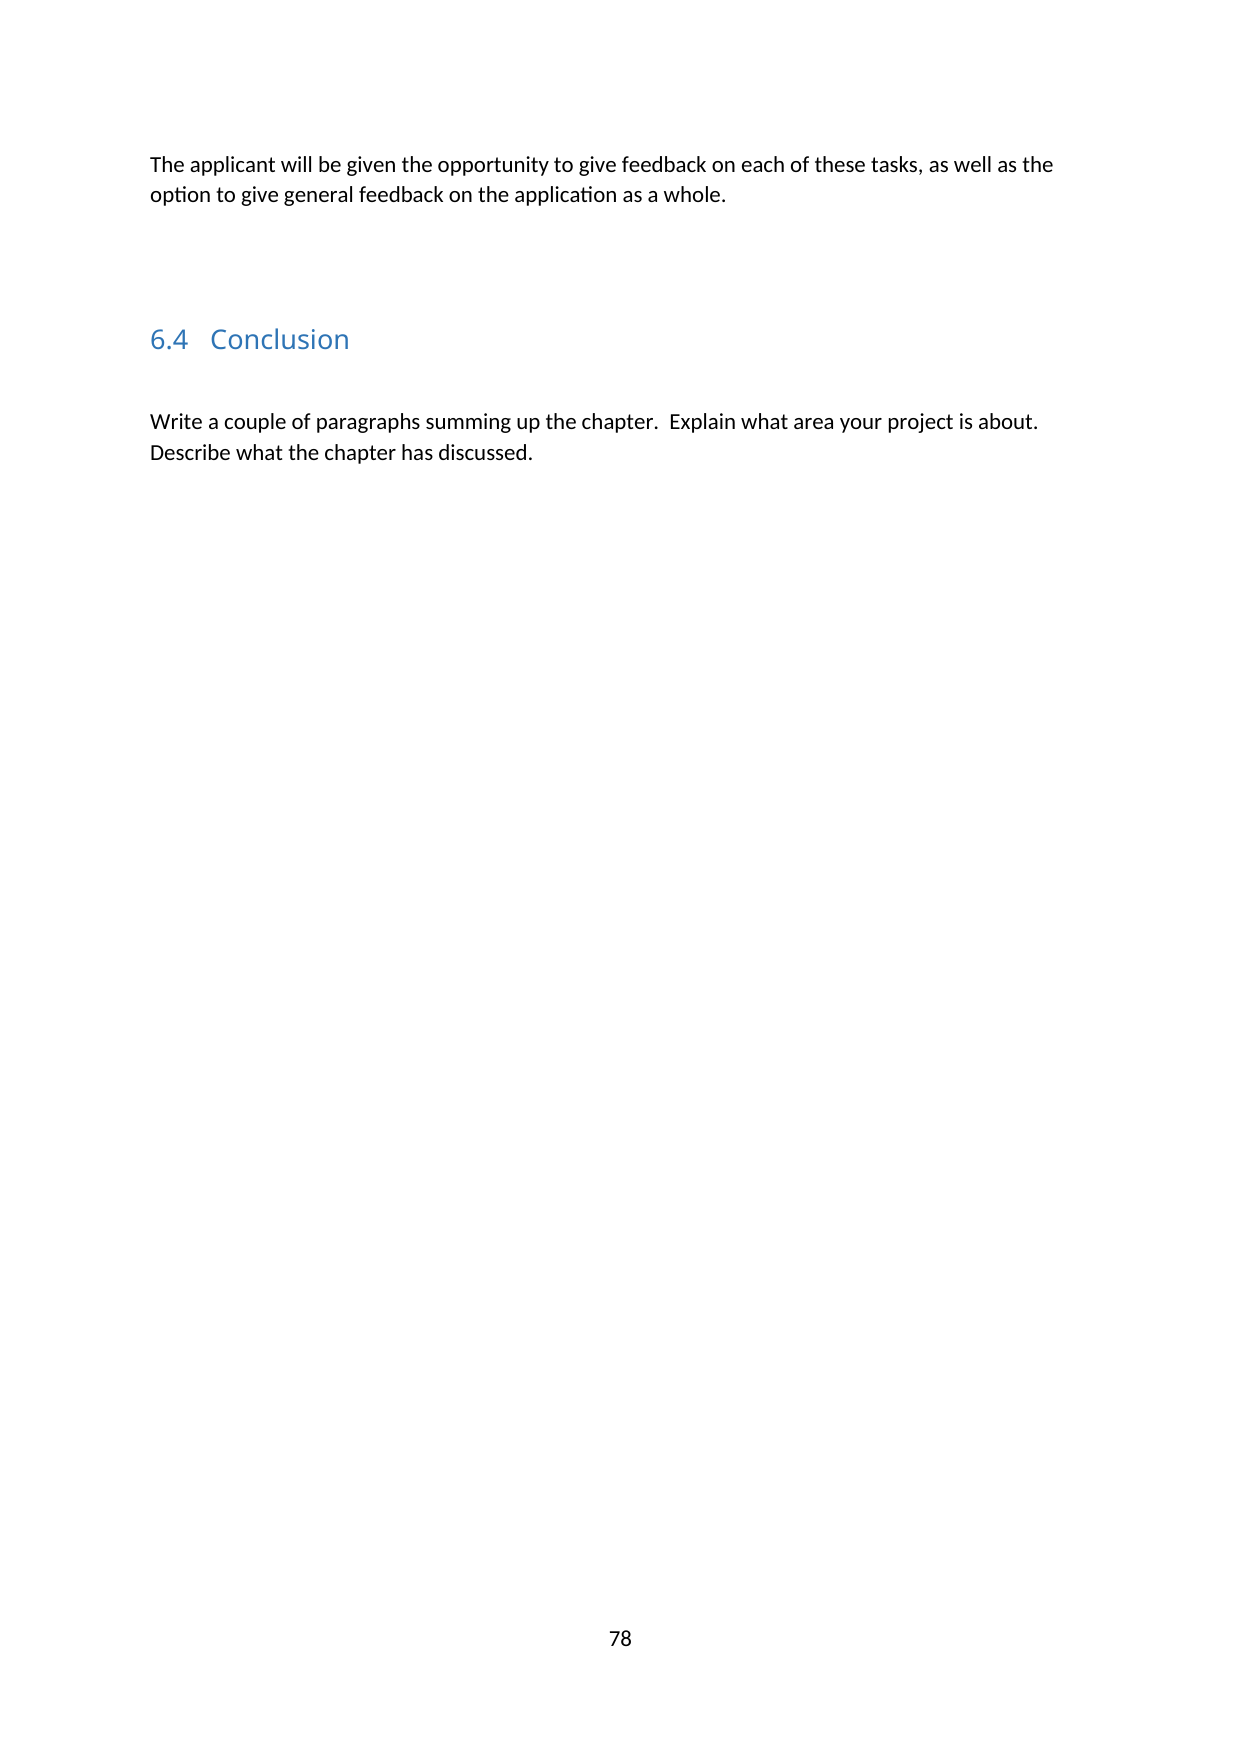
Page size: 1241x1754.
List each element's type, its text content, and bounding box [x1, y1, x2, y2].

subtitle Conclusion [150, 321, 1090, 358]
text The applicant will be given the opportunity to give feedback on each of these tasks, as well as the option to give general feedback on the application as a whole. [150, 150, 1090, 208]
text Write a couple of paragraphs summing up the chapter. Explain what area your project is about. Describe what the chapter has discussed. [150, 407, 1090, 466]
